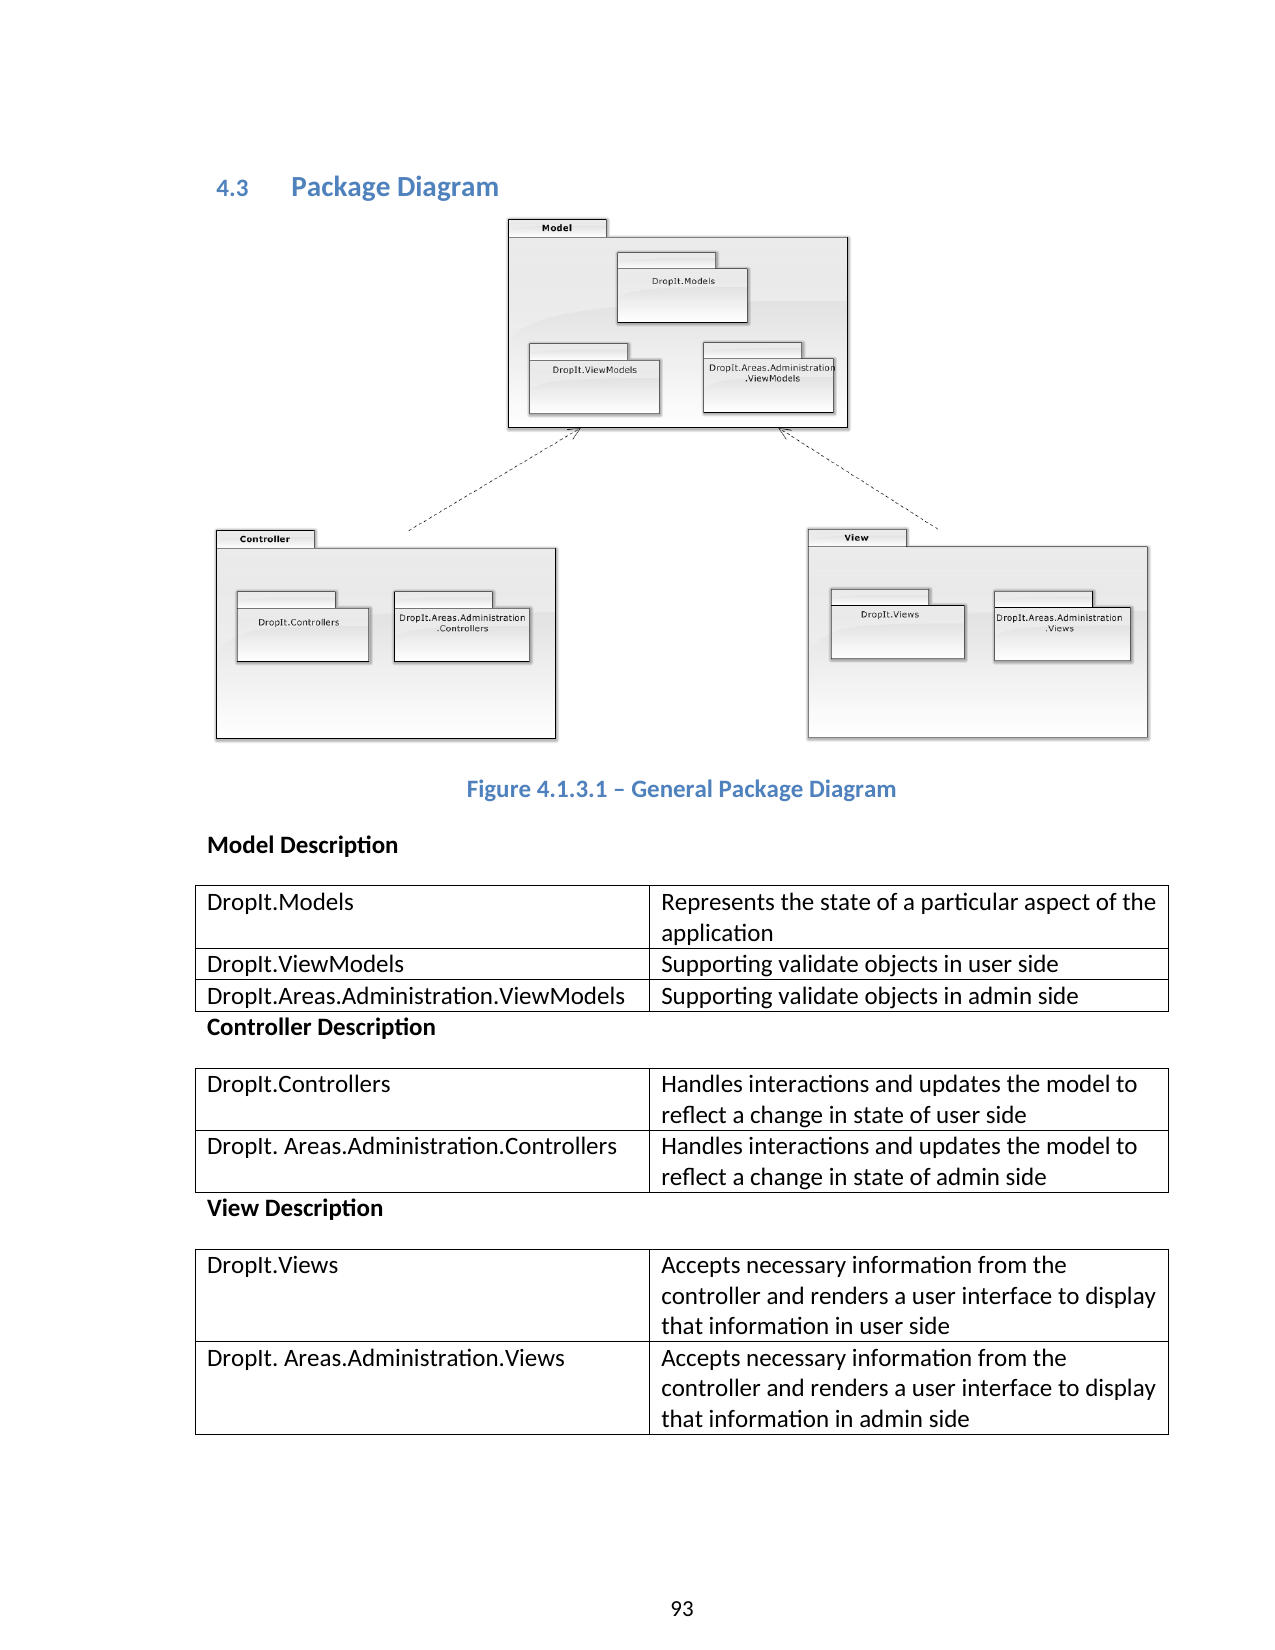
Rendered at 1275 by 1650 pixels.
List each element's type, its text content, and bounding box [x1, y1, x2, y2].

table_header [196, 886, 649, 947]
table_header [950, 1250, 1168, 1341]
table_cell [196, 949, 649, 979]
text View Description [207, 1193, 1157, 1223]
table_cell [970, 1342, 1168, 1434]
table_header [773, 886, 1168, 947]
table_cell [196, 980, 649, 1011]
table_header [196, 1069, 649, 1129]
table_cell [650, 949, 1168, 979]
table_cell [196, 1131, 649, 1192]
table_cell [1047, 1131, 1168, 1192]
text Controller Description [207, 1012, 1157, 1042]
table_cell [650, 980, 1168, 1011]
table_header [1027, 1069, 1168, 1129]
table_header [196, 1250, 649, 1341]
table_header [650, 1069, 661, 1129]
text Model Description [207, 829, 1157, 860]
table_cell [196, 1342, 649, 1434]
picture [206, 209, 1157, 749]
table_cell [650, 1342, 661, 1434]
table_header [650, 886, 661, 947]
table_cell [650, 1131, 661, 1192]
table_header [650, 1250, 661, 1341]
text Figure 4.1.3.1 – General Package Diagram [207, 774, 1157, 804]
subtitle Package Diagram [216, 168, 1157, 204]
